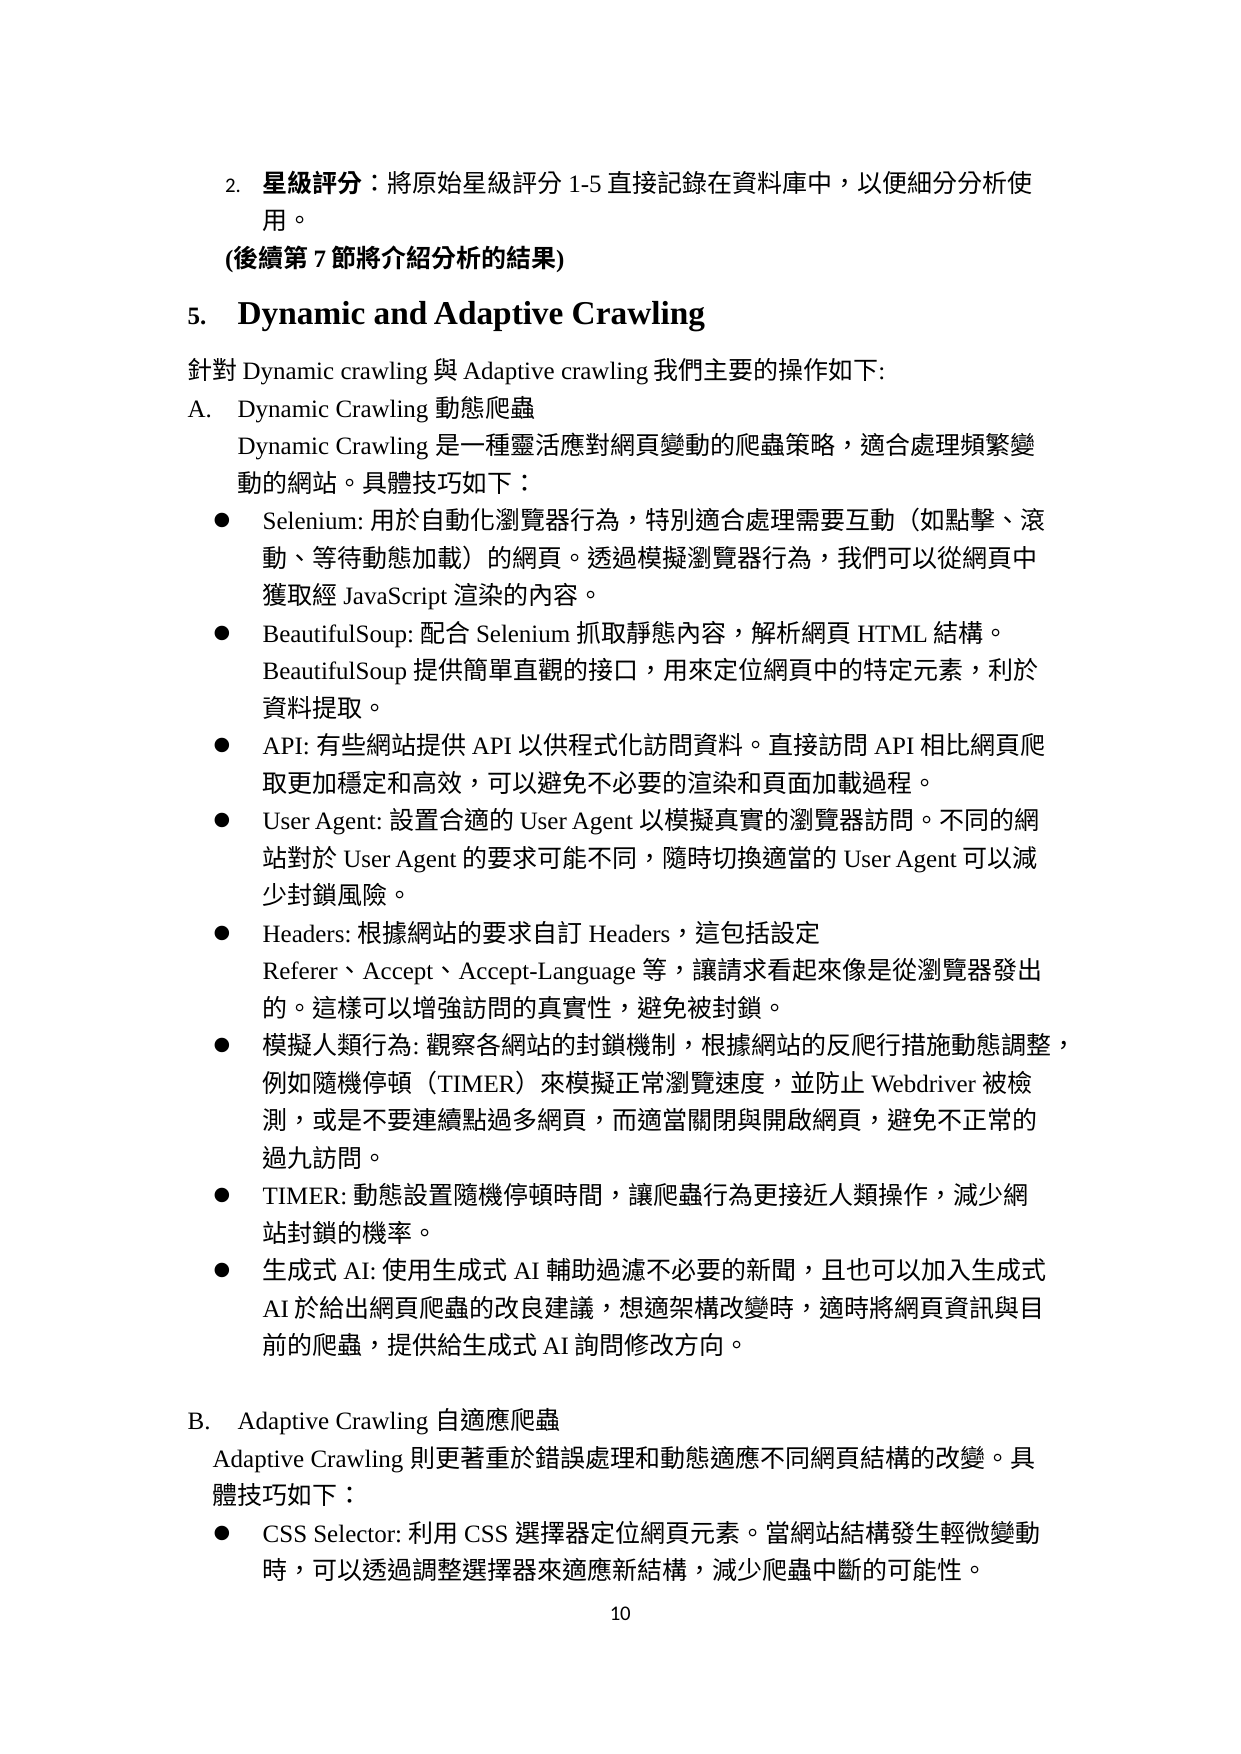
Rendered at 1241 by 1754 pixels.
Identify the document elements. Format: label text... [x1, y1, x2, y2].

text 針對Dynamic crawling與Adaptive crawling我們主要的操作如下: [187, 350, 1053, 387]
list 模擬人類行為: 觀察各網站的封鎖機制，根據網站的反爬行措施動態調整，例如隨機停頓（TIMER）來模擬正常瀏覽速度，並防止 Webdriver 被檢測，或是不要連續點過多網頁，而適當關閉與開啟網頁，避免不正常的過九訪問。 [212, 1025, 1053, 1175]
list Adaptive Crawling 自適應爬蟲 [187, 1400, 1053, 1437]
list 生成式 AI: 使用生成式 AI 輔助過濾不必要的新聞，且也可以加入生成式AI於給出網頁爬蟲的改良建議，想適架構改變時，適時將網頁資訊與目前的爬蟲，提供給生成式AI詢問修改方向。 [212, 1250, 1053, 1362]
list Headers: 根據網站的要求自訂 Headers，這包括設定 Referer、Accept、Accept-Language 等，讓請求看起來像是從瀏覽器發出的。這樣可以增強訪問的真實性，避免被封鎖。 [212, 912, 1053, 1025]
text Adaptive Crawling 則更著重於錯誤處理和動態適應不同網頁結構的改變。具體技巧如下： [212, 1437, 1053, 1512]
list TIMER: 動態設置隨機停頓時間，讓爬蟲行為更接近人類操作，減少網站封鎖的機率。 [212, 1175, 1053, 1250]
list API: 有些網站提供 API 以供程式化訪問資料。直接訪問 API 相比網頁爬取更加穩定和高效，可以避免不必要的渲染和頁面加載過程。 [212, 725, 1053, 800]
list BeautifulSoup: 配合 Selenium 抓取靜態內容，解析網頁 HTML 結構。BeautifulSoup 提供簡單直觀的接口，用來定位網頁中的特定元素，利於資料提取。 [212, 612, 1053, 725]
text Dynamic Crawling 是一種靈活應對網頁變動的爬蟲策略，適合處理頻繁變動的網站。具體技巧如下： [237, 425, 1053, 500]
list CSS Selector: 利用 CSS 選擇器定位網頁元素。當網站結構發生輕微變動時，可以透過調整選擇器來適應新結構，減少爬蟲中斷的可能性。 [212, 1512, 1053, 1587]
text (後續第7節將介紹分析的結果) [225, 237, 1053, 275]
list Selenium: 用於自動化瀏覽器行為，特別適合處理需要互動（如點擊、滾動、等待動態加載）的網頁。透過模擬瀏覽器行為，我們可以從網頁中獲取經 JavaScript 渲染的內容。 [212, 500, 1053, 612]
list Dynamic and Adaptive Crawling [187, 275, 1053, 350]
list User Agent: 設置合適的 User Agent 以模擬真實的瀏覽器訪問。不同的網站對於 User Agent 的要求可能不同，隨時切換適當的 User Agent 可以減少封鎖風險。 [212, 800, 1053, 912]
list 星級評分：將原始星級評分 1-5 直接記錄在資料庫中，以便細分分析使用。 [225, 162, 1053, 237]
list Dynamic Crawling 動態爬蟲 [187, 387, 1053, 425]
